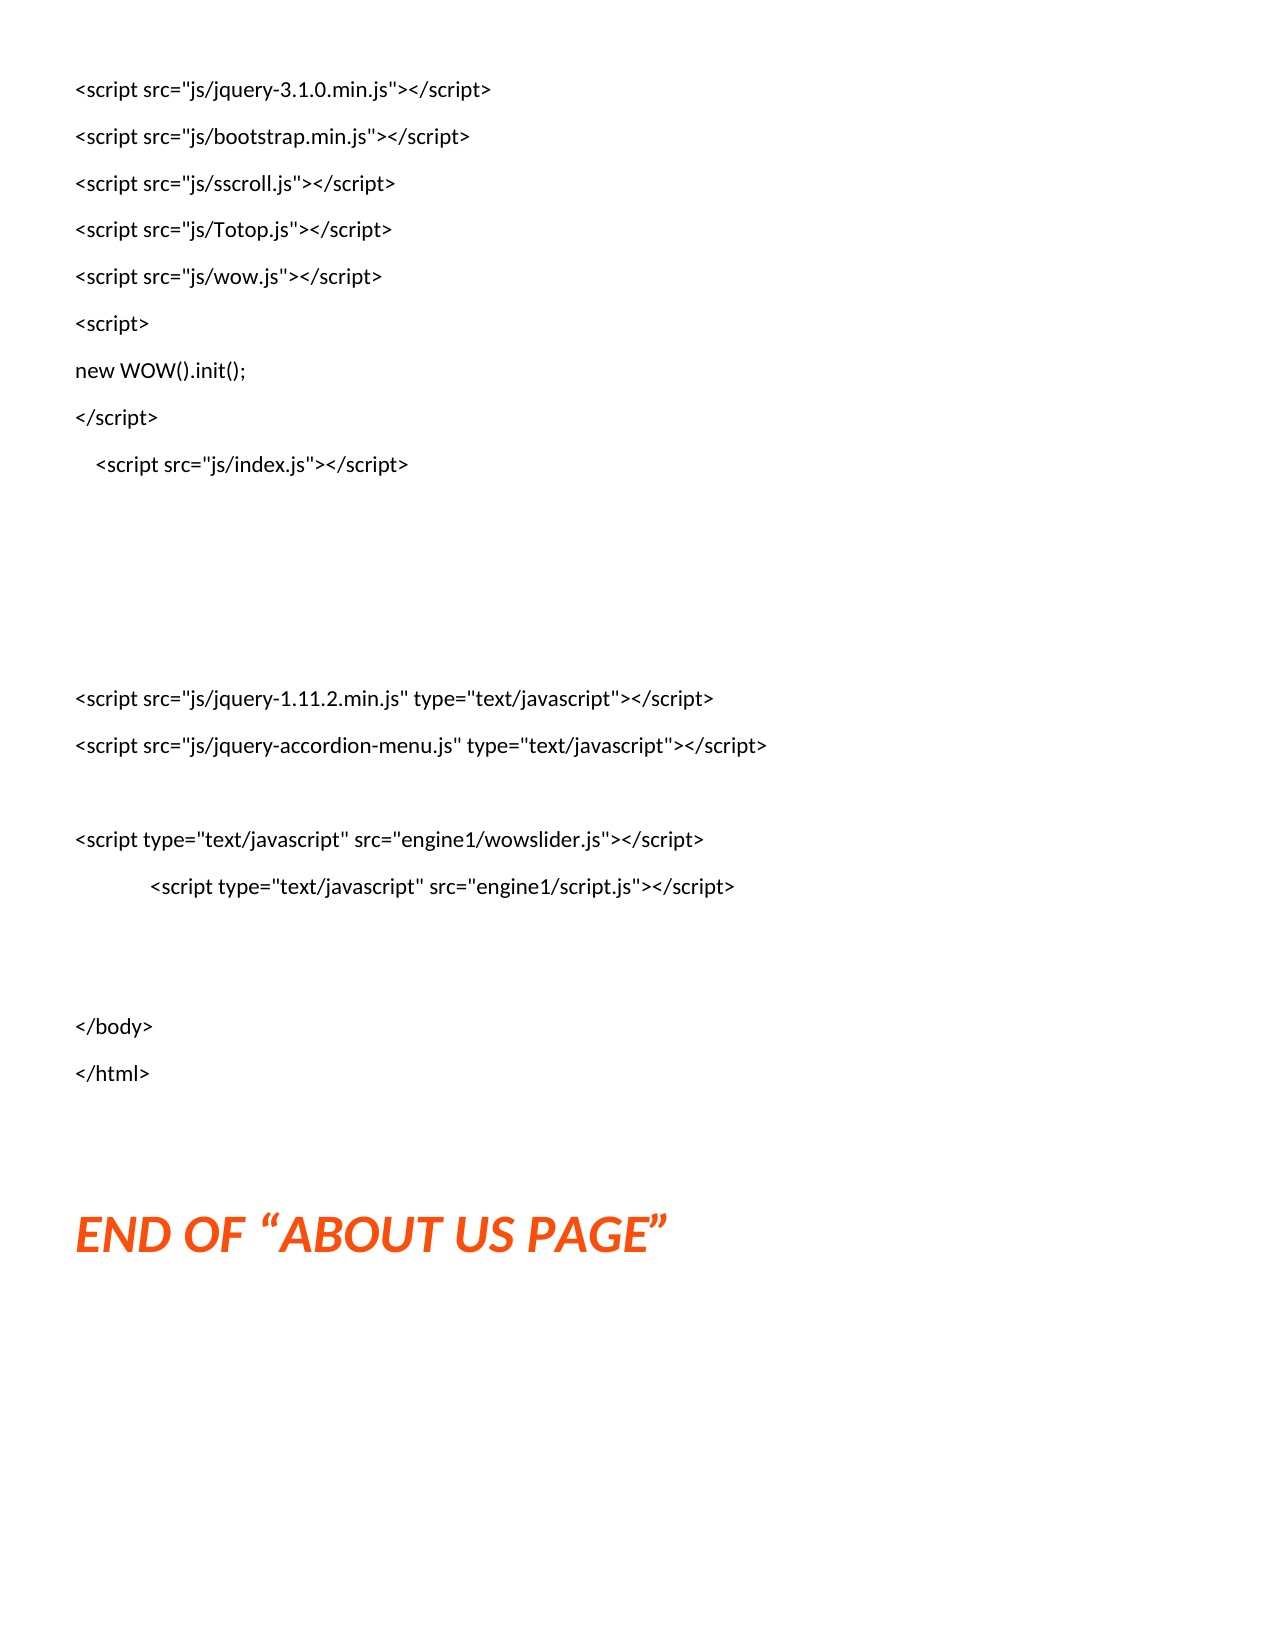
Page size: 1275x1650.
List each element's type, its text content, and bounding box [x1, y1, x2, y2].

text END OF “ABOUT US PAGE” [75, 1200, 1200, 1266]
text </html> [75, 1059, 1200, 1087]
text <script src="js/jquery-3.1.0.min.js"></script> [75, 75, 1200, 103]
text <script src="js/jquery-1.11.2.min.js" type="text/javascript"></script> [75, 684, 1200, 712]
text </script> [75, 403, 1200, 431]
text <script src="js/Totop.js"></script> [75, 216, 1200, 244]
text <script src="js/sscroll.js"></script> [75, 169, 1200, 197]
text </body> [75, 1012, 1200, 1041]
text <script type="text/javascript" src="engine1/wowslider.js"></script> [75, 825, 1200, 853]
text <script type="text/javascript" src="engine1/script.js"></script> [75, 872, 1200, 900]
text <script> [75, 309, 1200, 337]
text <script src="js/wow.js"></script> [75, 262, 1200, 291]
text <script src="js/jquery-accordion-menu.js" type="text/javascript"></script> [75, 731, 1200, 759]
text new WOW().init(); [75, 356, 1200, 384]
text <script src="js/bootstrap.min.js"></script> [75, 122, 1200, 150]
text <script src="js/index.js"></script> [75, 450, 1200, 478]
